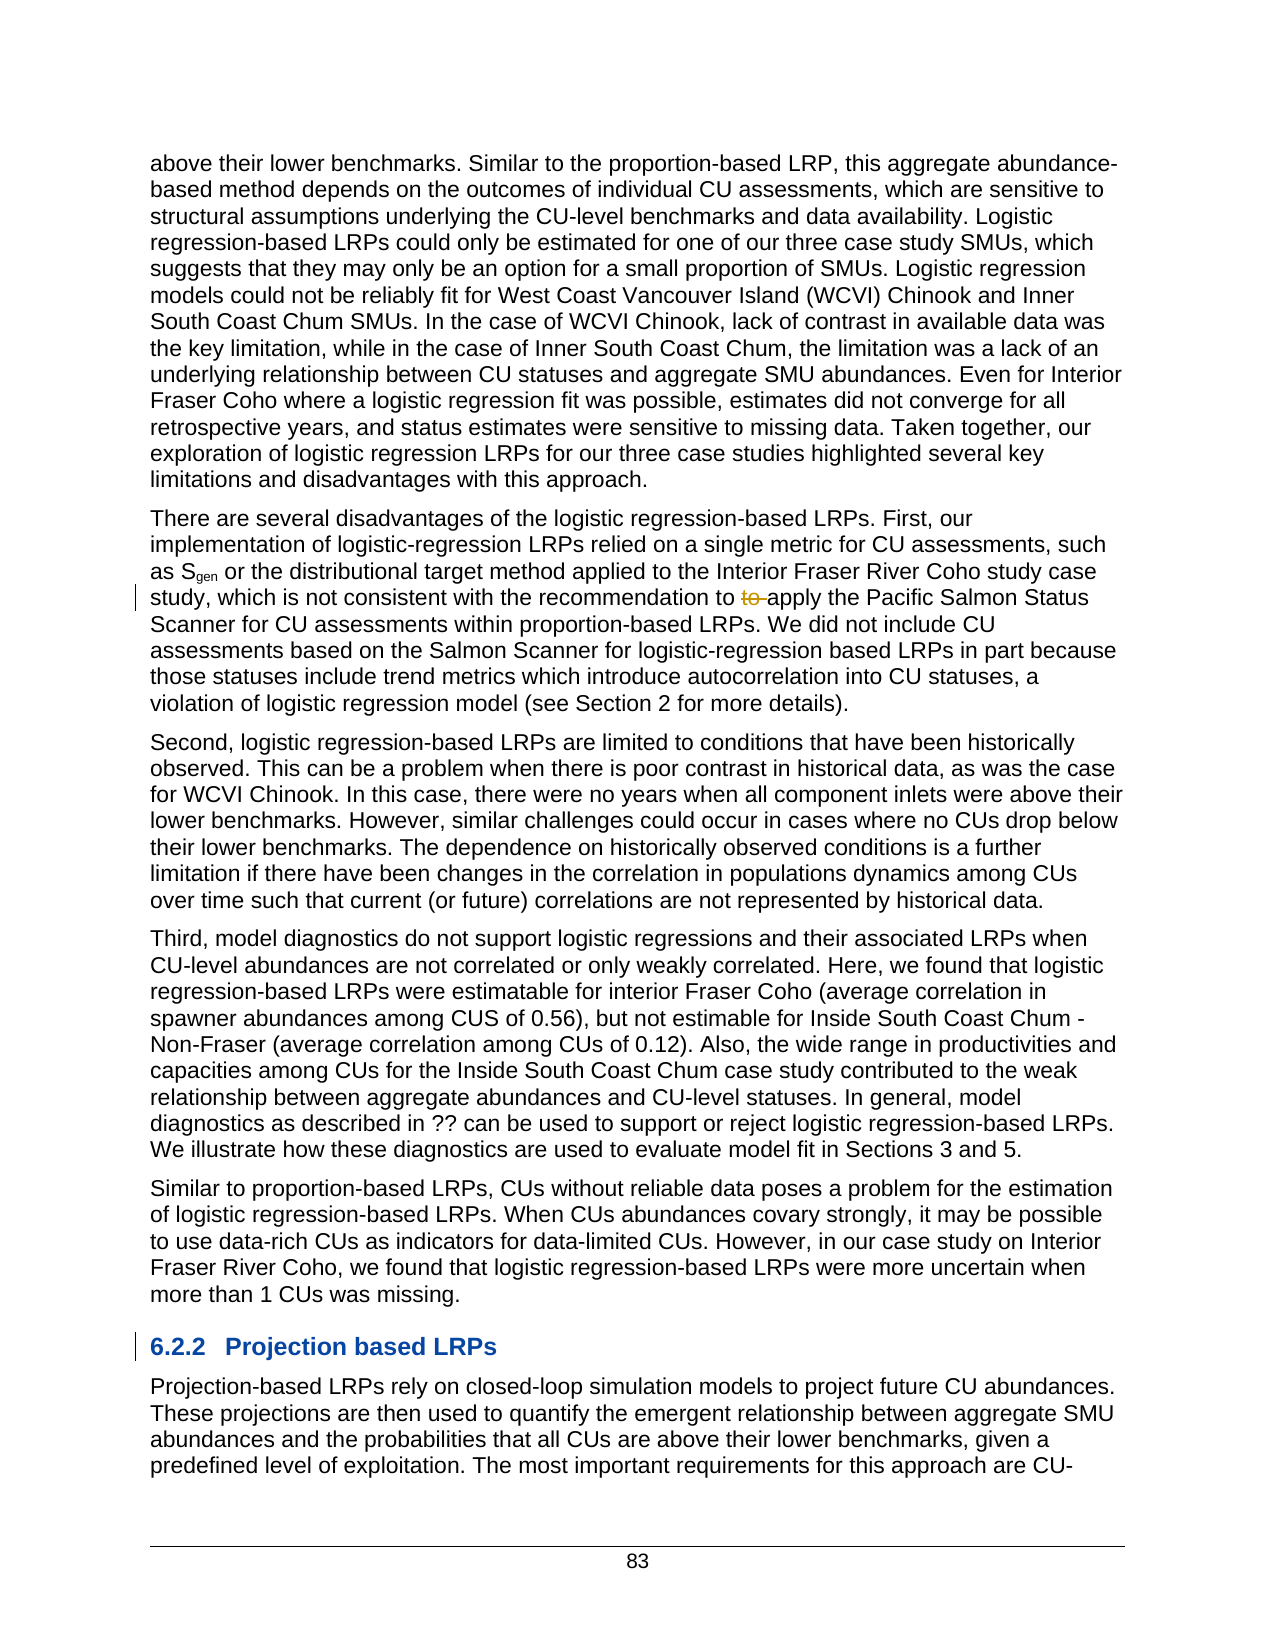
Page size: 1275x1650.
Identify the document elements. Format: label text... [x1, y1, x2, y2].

subtitle 6.2.2 Projection based LRPs [150, 1332, 1125, 1361]
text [150, 150, 1125, 493]
text There are several disadvantages of the logistic regression-based LRPs. First, our implementation of logistic-regression LRPs relied on a single metric for CU assessments, such as Sgen or the distributional target method applied to the Interior Fraser River Coho study case study, which is not consistent with the recommendation to apply the Pacific Salmon Status Scanner for CU assessments within proportion-based LRPs. We did not include CU assessments based on the Salmon Scanner for logistic-regression based LRPs in part because those statuses include trend metrics which introduce autocorrelation into CU statuses, a violation of logistic regression model (see Section 2 for more details). [150, 505, 1125, 716]
text Third, model diagnostics do not support logistic regressions and their associated LRPs when CU-level abundances are not correlated or only weakly correlated. Here, we found that logistic regression-based LRPs were estimatable for interior Fraser Coho (average correlation in spawner abundances among CUS of 0.56), but not estimable for Inside South Coast Chum - Non-Fraser (average correlation among CUs of 0.12). Also, the wide range in productivities and capacities among CUs for the Inside South Coast Chum case study contributed to the weak relationship between aggregate abundances and CU-level statuses. In general, model diagnostics as described in ?? can be used to support or reject logistic regression-based LRPs. We illustrate how these diagnostics are used to evaluate model fit in Sections 3 and 5. [150, 925, 1125, 1163]
text Second, logistic regression-based LRPs are limited to conditions that have been historically observed. This can be a problem when there is poor contrast in historical data, as was the case for WCVI Chinook. In this case, there were no years when all component inlets were above their lower benchmarks. However, similar challenges could occur in cases where no CUs drop below their lower benchmarks. The dependence on historically observed conditions is a further limitation if there have been changes in the correlation in populations dynamics among CUs over time such that current (or future) correlations are not represented by historical data. [150, 728, 1125, 913]
text Similar to proportion-based LRPs, CUs without reliable data poses a problem for the estimation of logistic regression-based LRPs. When CUs abundances covary strongly, it may be possible to use data-rich CUs as indicators for data-limited CUs. However, in our case study on Interior Fraser River Coho, we found that logistic regression-based LRPs were more uncertain when more than 1 CUs was missing. [150, 1175, 1125, 1307]
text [150, 1373, 1125, 1478]
